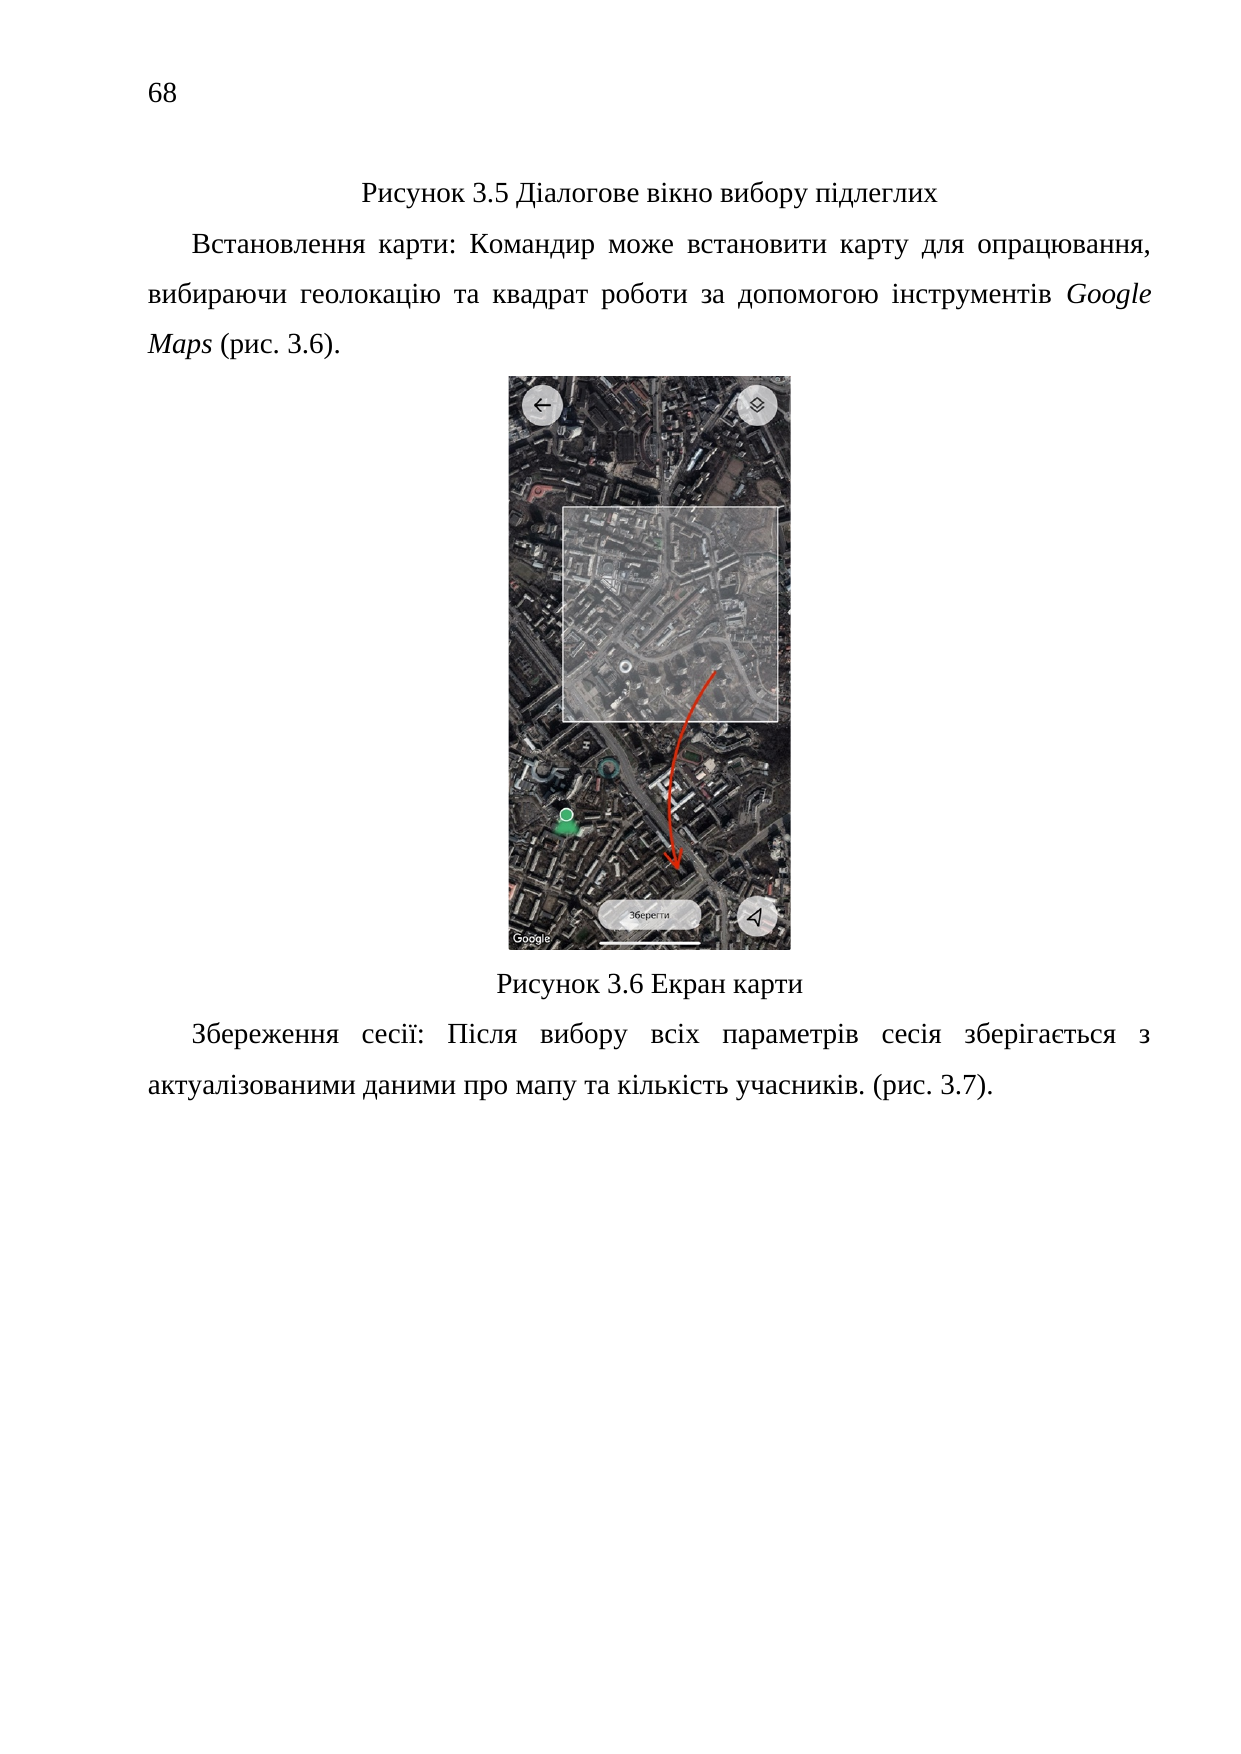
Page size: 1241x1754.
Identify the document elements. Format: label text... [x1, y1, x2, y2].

text Рисунок 3.6 Екран карти [148, 966, 1152, 1000]
picture [508, 376, 791, 950]
text Рисунок 3.5 Діалогове вікно вибору підлеглих [148, 176, 1152, 209]
text Встановлення карти: Командир може встановити карту для опрацювання, вибираючи геолокацію та квадрат роботи за допомогою інструментів Google Maps (рис. 3.6). [148, 226, 1152, 360]
text Збереження сесії: Після вибору всіх параметрів сесія зберігається з актуалізованими даними про мапу та кількість учасників. (рис. 3.7). [148, 1016, 1152, 1100]
